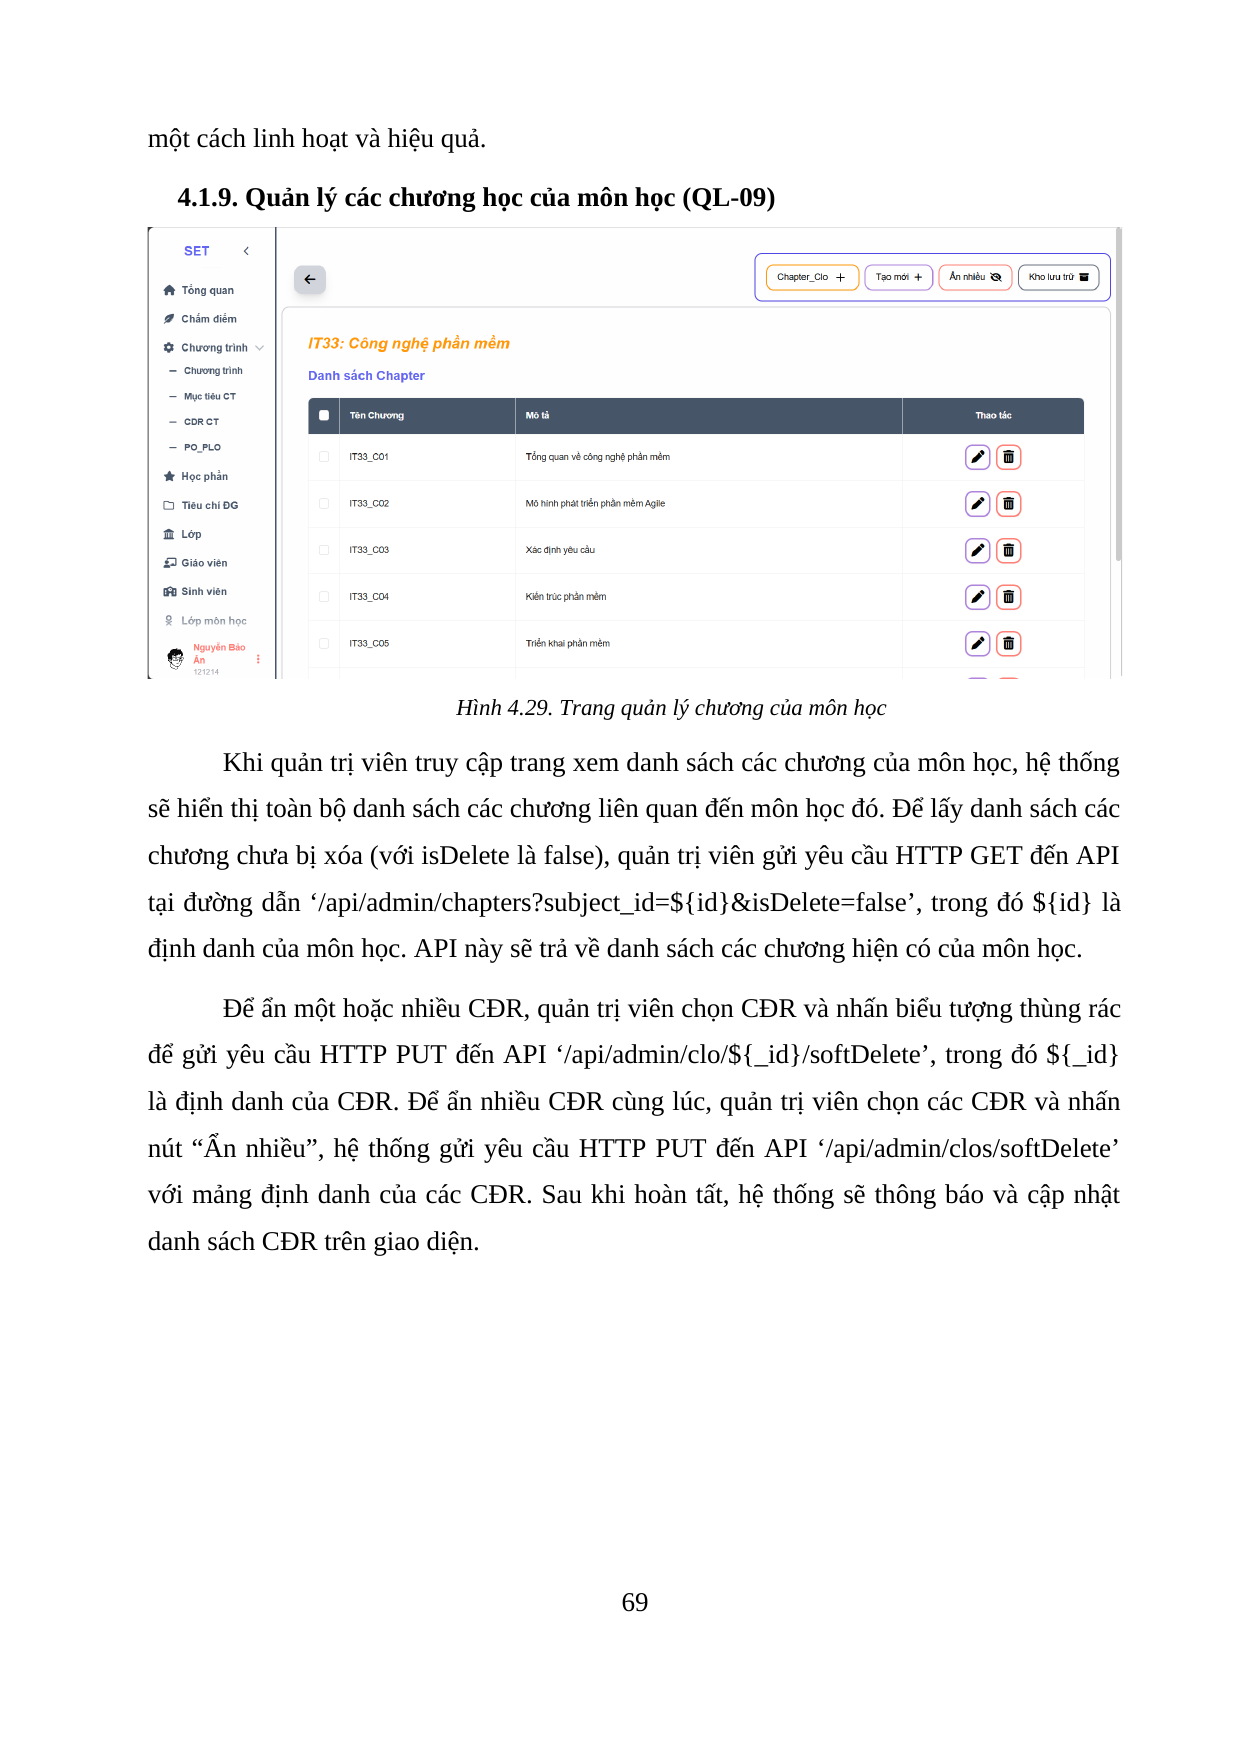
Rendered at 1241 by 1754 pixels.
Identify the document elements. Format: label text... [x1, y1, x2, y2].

picture [147, 227, 1123, 679]
text Hình 4.29. Trang quản lý chương của môn học [148, 694, 1122, 720]
subtitle Quản lý các chương học của môn học (QL-09) [177, 181, 1122, 212]
text Khi quản trị viên truy cập trang xem danh sách các chương của môn học, hệ thống sẽ hiển thị toàn bộ danh sách các chương liên quan đến môn học đó. Để lấy danh sách các chương chưa bị xóa (với isDelete là false), quản trị viên gửi yêu cầu HTTP GET đến API tại đường dẫn ‘/api/admin/chapters?subject_id=${id}&isDelete=false’, trong đó ${id} là định danh của môn học. API này sẽ trả về danh sách các chương hiện có của môn học. [148, 746, 1122, 964]
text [148, 122, 1122, 153]
text Để ẩn một hoặc nhiều CĐR, quản trị viên chọn CĐR và nhấn biểu tượng thùng rác để gửi yêu cầu HTTP PUT đến API ‘/api/admin/clo/${_id}/softDelete’, trong đó ${_id} là định danh của CĐR. Để ẩn nhiều CĐR cùng lúc, quản trị viên chọn các CĐR và nhấn nút “Ẩn nhiều”, hệ thống gửi yêu cầu HTTP PUT đến API ‘/api/admin/clos/softDelete’ với mảng định danh của các CĐR. Sau khi hoàn tất, hệ thống sẽ thông báo và cập nhật danh sách CĐR trên giao diện. [148, 992, 1122, 1256]
